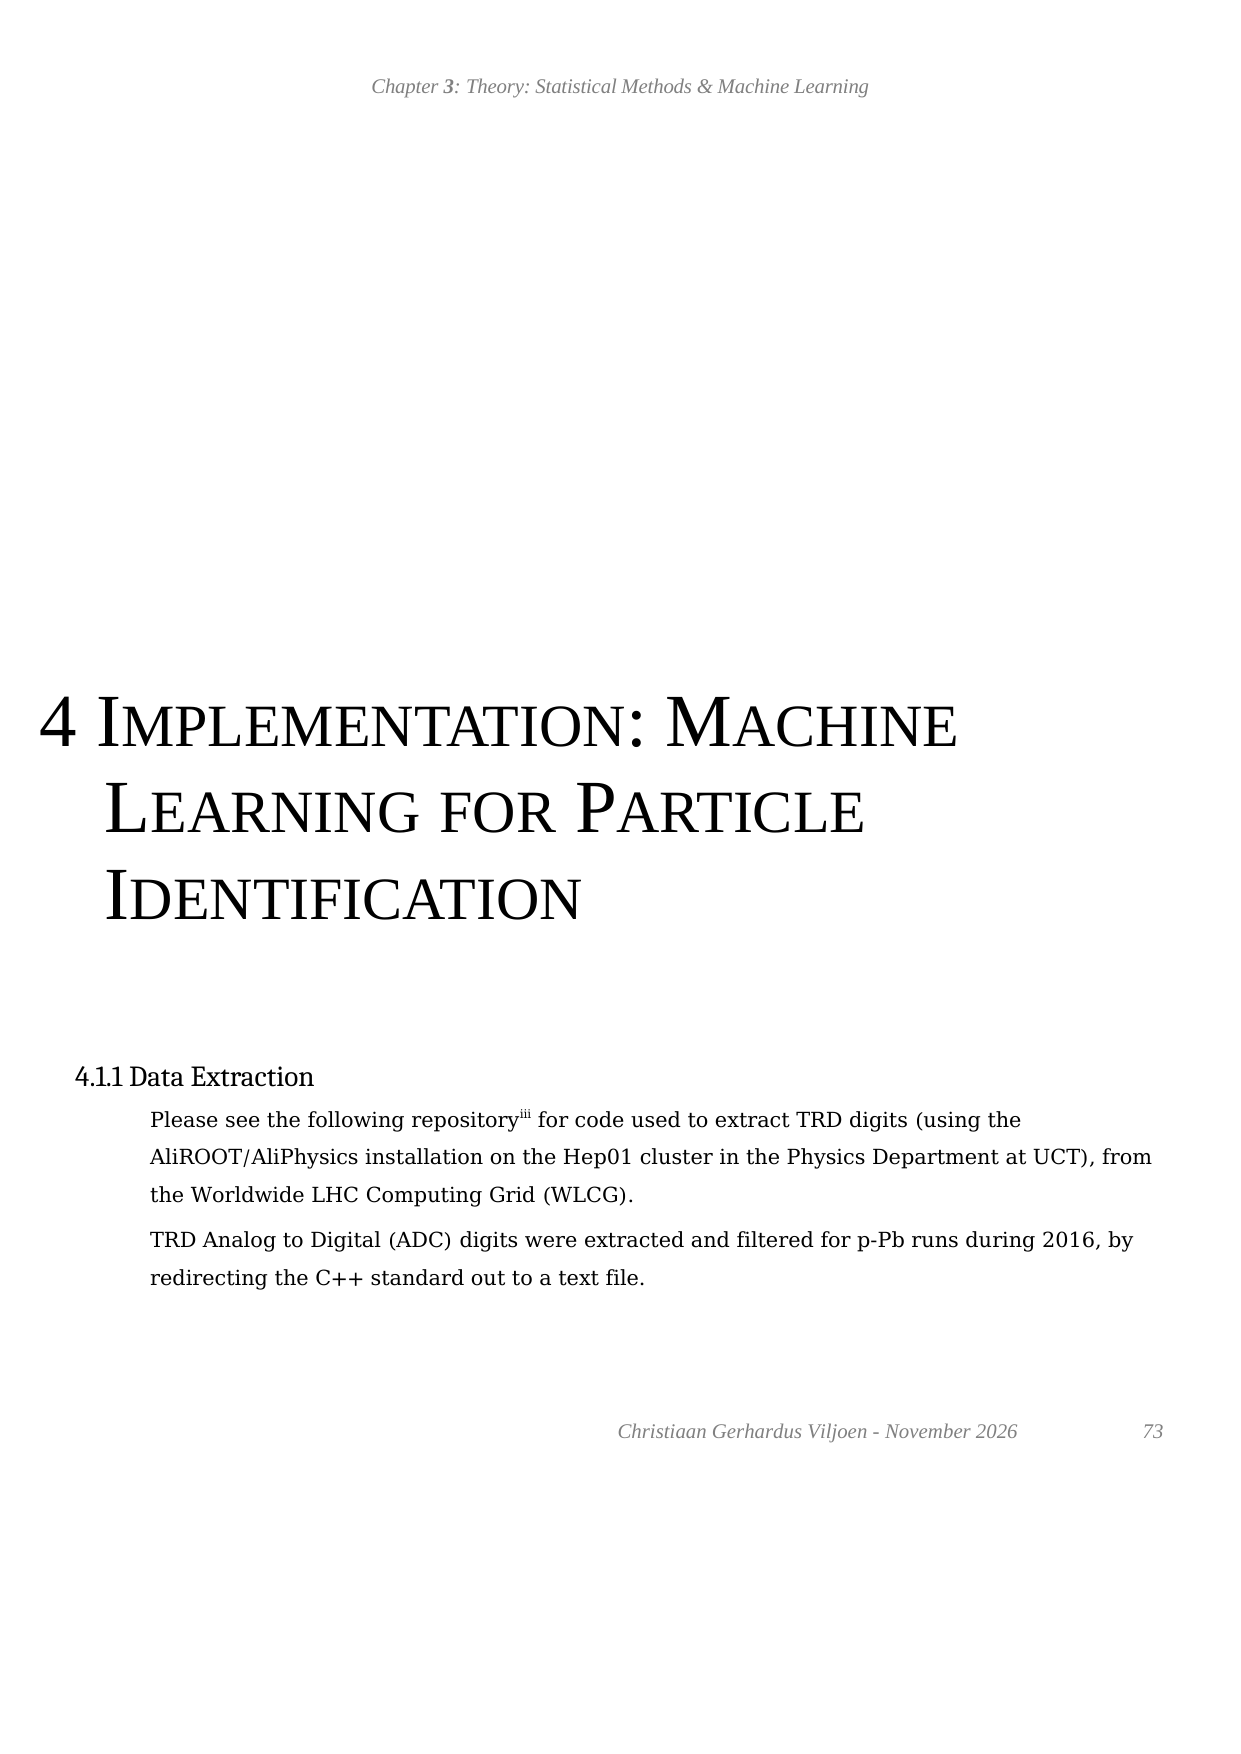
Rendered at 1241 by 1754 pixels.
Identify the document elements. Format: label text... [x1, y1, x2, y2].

text Please see the following repository for code used to extract TRD digits (using the AliROOT/AliPhysics installation on the Hep01 cluster in the Physics Department at UCT), from the Worldwide LHC Computing Grid (WLCG). [150, 1106, 1165, 1206]
subtitle Implementation: Machine Learning for Particle Identification [39, 677, 1165, 935]
subtitle Data Extraction [75, 1060, 1165, 1094]
text TRD Analog to Digital (ADC) digits were extracted and filtered for p-Pb runs during 2016, by redirecting the C++ standard out to a text file. [150, 1227, 1165, 1290]
